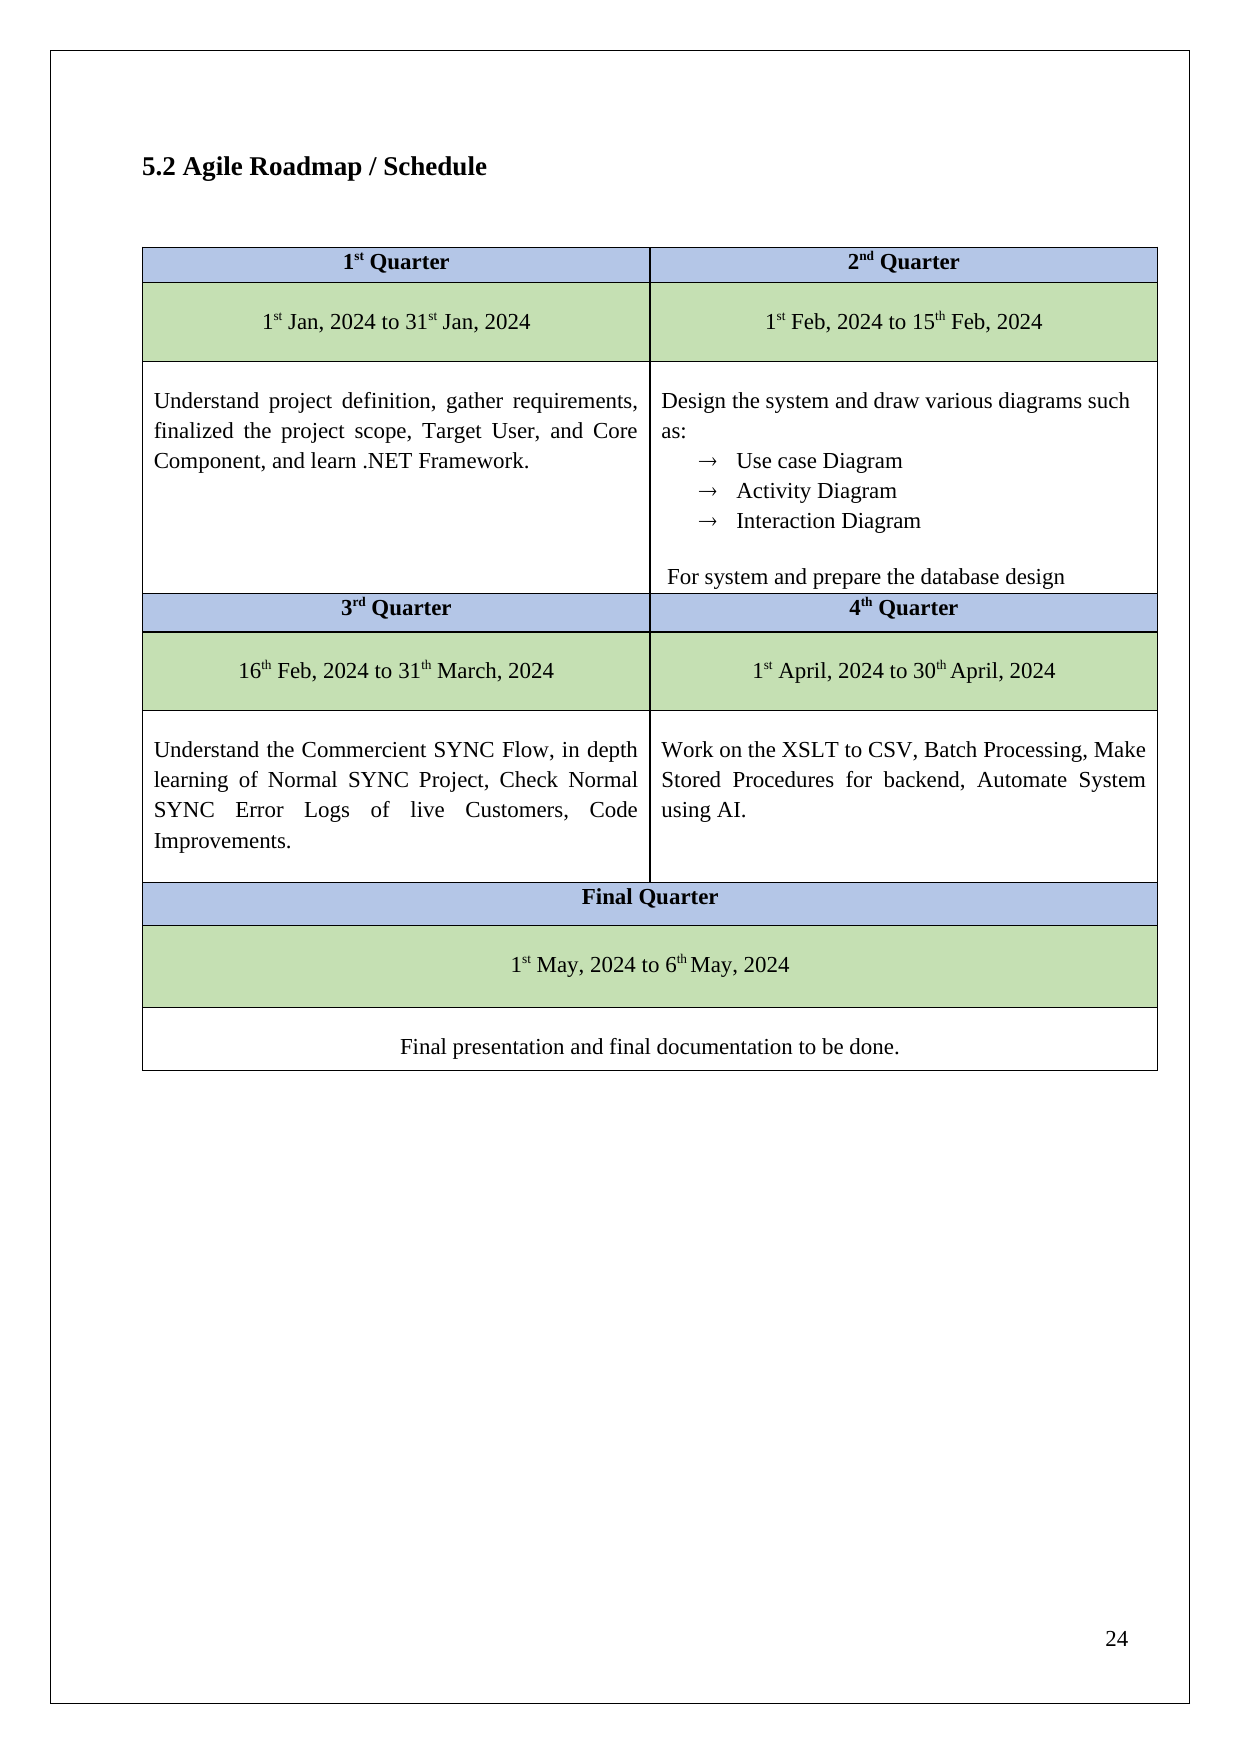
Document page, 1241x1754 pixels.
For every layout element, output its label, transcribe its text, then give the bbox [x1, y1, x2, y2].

table_cell 3rd Quarter [143, 594, 649, 631]
table_header 1st Quarter [143, 248, 649, 282]
text 5.2 Agile Roadmap / Schedule [142, 150, 1128, 181]
table_header 2nd Quarter [651, 248, 1157, 282]
table_cell 1st Jan, 2024 to 31st Jan, 2024 [143, 283, 649, 361]
table_cell 1st April, 2024 to 30th April, 2024 [651, 633, 1157, 710]
table_cell 16th Feb, 2024 to 31th March, 2024 [143, 633, 649, 710]
table_cell Design the system and draw various diagrams such as: Use case Diagram Activity Diagram Interaction Diagram For system and prepare the database design [651, 362, 1157, 593]
table_cell 1st Feb, 2024 to 15th Feb, 2024 [651, 283, 1157, 361]
table_cell 4th Quarter [651, 594, 1157, 631]
table_cell Final Quarter [143, 883, 1157, 925]
table_cell 1st May, 2024 to 6th May, 2024 [143, 926, 1157, 1007]
table_cell Understand project definition, gather requirements, finalized the project scope, Target User, and Core Component, and learn .NET Framework. [143, 362, 649, 593]
table_cell Work on the XSLT to CSV, Batch Processing, Make Stored Procedures for backend, Automate System using AI. [651, 711, 1157, 882]
table_cell Understand the Commercient SYNC Flow, in depth learning of Normal SYNC Project, Check Normal SYNC Error Logs of live Customers, Code Improvements. [143, 711, 649, 882]
table_cell Final presentation and final documentation to be done. [143, 1008, 1157, 1069]
